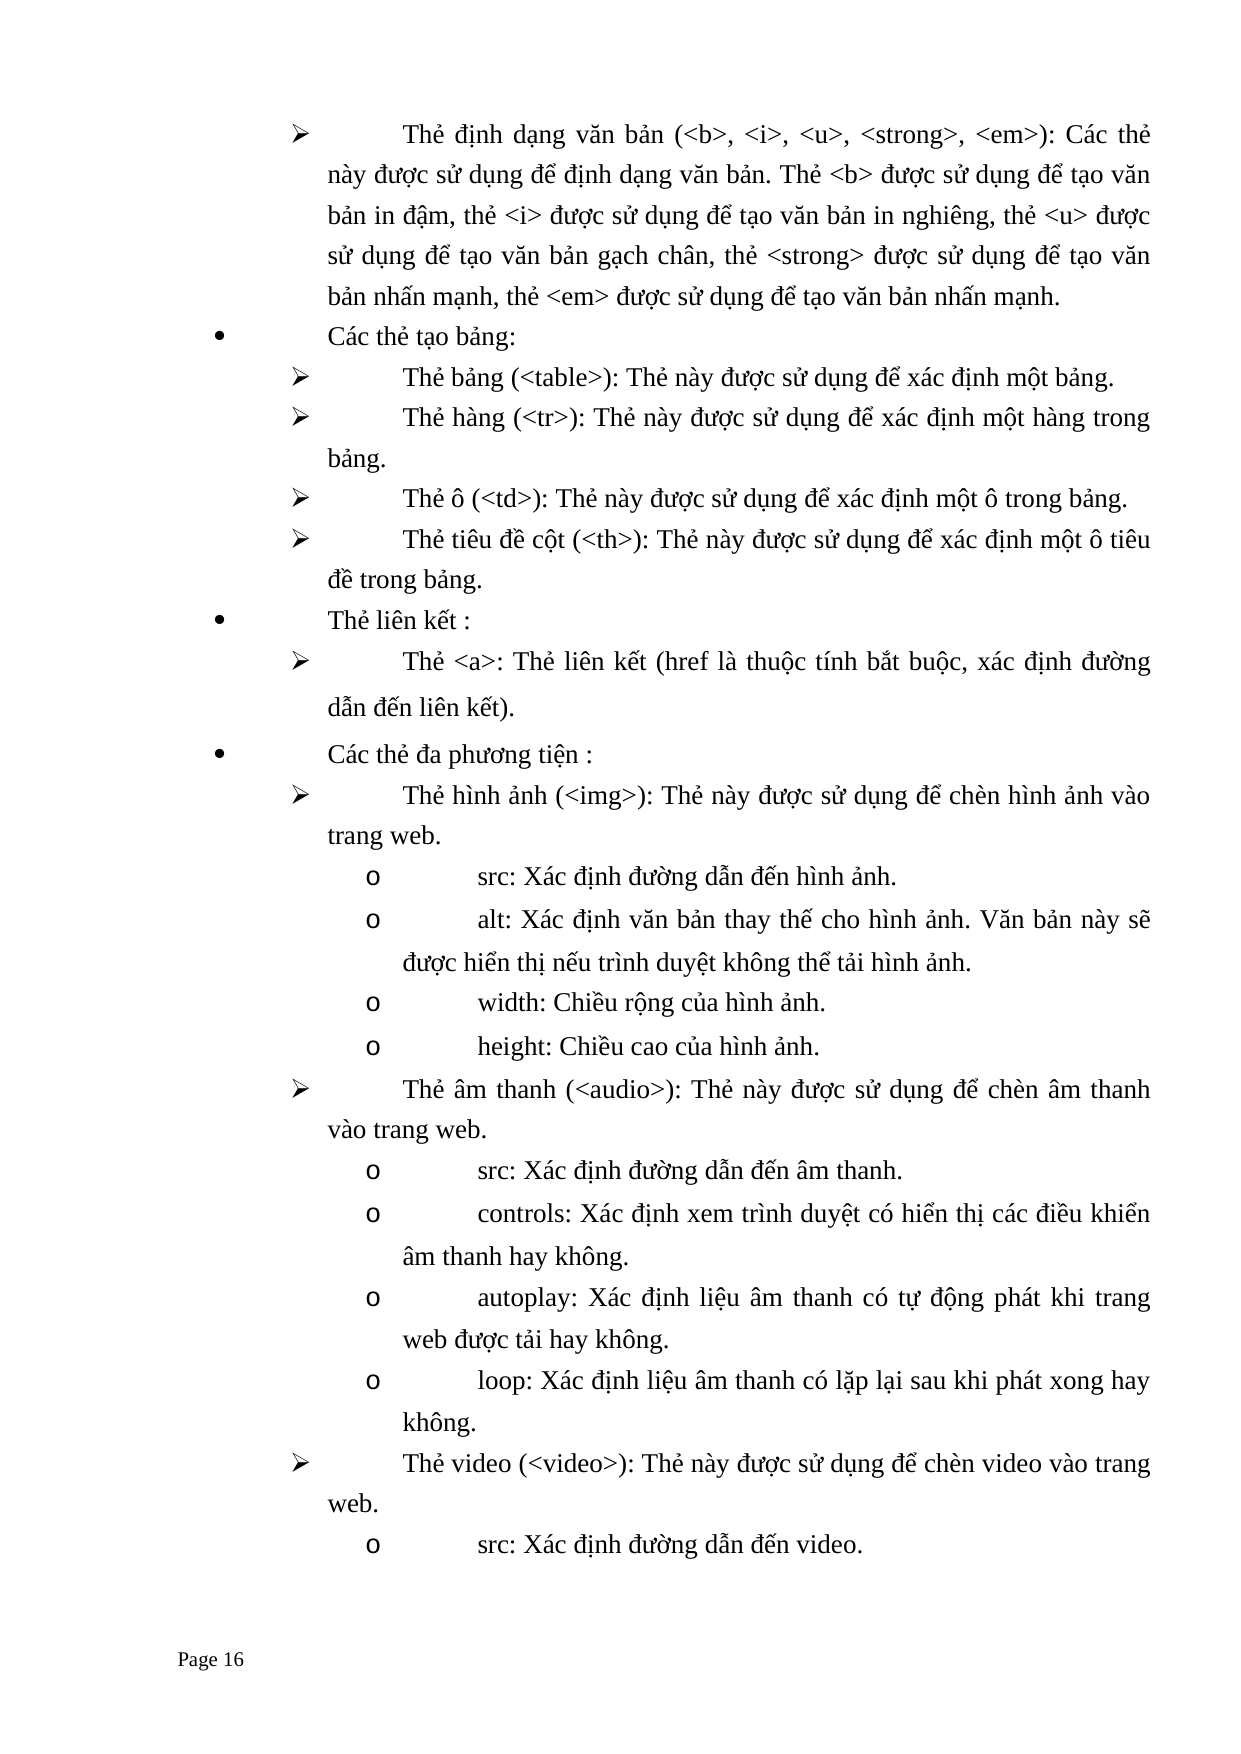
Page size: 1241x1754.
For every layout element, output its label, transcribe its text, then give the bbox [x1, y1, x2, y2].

list controls: Xác định xem trình duyệt có hiển thị các điều khiển âm thanh hay không. [365, 1197, 1152, 1271]
list Thẻ <a>: Thẻ liên kết (href là thuộc tính bắt buộc, xác định đường dẫn đến liên kết). [290, 645, 1152, 723]
list Thẻ định dạng văn bản (<b>, <i>, <u>, <strong>, <em>): Các thẻ này được sử dụng để định dạng văn bản. Thẻ <b> được sử dụng để tạo văn bản in đậm, thẻ <i> được sử dụng để tạo văn bản in nghiêng, thẻ <u> được sử dụng để tạo văn bản gạch chân, thẻ <strong> được sử dụng để tạo văn bản nhấn mạnh, thẻ <em> được sử dụng để tạo văn bản nhấn mạnh. [290, 118, 1152, 311]
list Thẻ hàng (<tr>): Thẻ này được sử dụng để xác định một hàng trong bảng. [290, 402, 1152, 473]
list Thẻ hình ảnh (<img>): Thẻ này được sử dụng để chèn hình ảnh vào trang web. [290, 779, 1152, 850]
list Các thẻ đa phương tiện : [215, 738, 1152, 769]
list Thẻ tiêu đề cột (<th>): Thẻ này được sử dụng để xác định một ô tiêu đề trong bảng. [290, 523, 1152, 595]
list Thẻ liên kết : [215, 604, 1152, 635]
list loop: Xác định liệu âm thanh có lặp lại sau khi phát xong hay không. [365, 1364, 1152, 1438]
list Thẻ âm thanh (<audio>): Thẻ này được sử dụng để chèn âm thanh vào trang web. [290, 1073, 1152, 1145]
list alt: Xác định văn bản thay thế cho hình ảnh. Văn bản này sẽ được hiển thị nếu trình duyệt không thể tải hình ảnh. [365, 903, 1152, 977]
list src: Xác định đường dẫn đến hình ảnh. [365, 860, 1152, 893]
list src: Xác định đường dẫn đến video. [365, 1528, 1152, 1561]
list Thẻ video (<video>): Thẻ này được sử dụng để chèn video vào trang web. [290, 1447, 1152, 1518]
list Thẻ bảng (<table>): Thẻ này được sử dụng để xác định một bảng. [290, 361, 1152, 392]
list autoplay: Xác định liệu âm thanh có tự động phát khi trang web được tải hay không. [365, 1281, 1152, 1354]
list height: Chiều cao của hình ảnh. [365, 1030, 1152, 1063]
list width: Chiều rộng của hình ảnh. [365, 986, 1152, 1020]
list src: Xác định đường dẫn đến âm thanh. [365, 1154, 1152, 1187]
list Các thẻ tạo bảng: [215, 320, 1152, 352]
list Thẻ ô (<td>): Thẻ này được sử dụng để xác định một ô trong bảng. [290, 482, 1152, 514]
